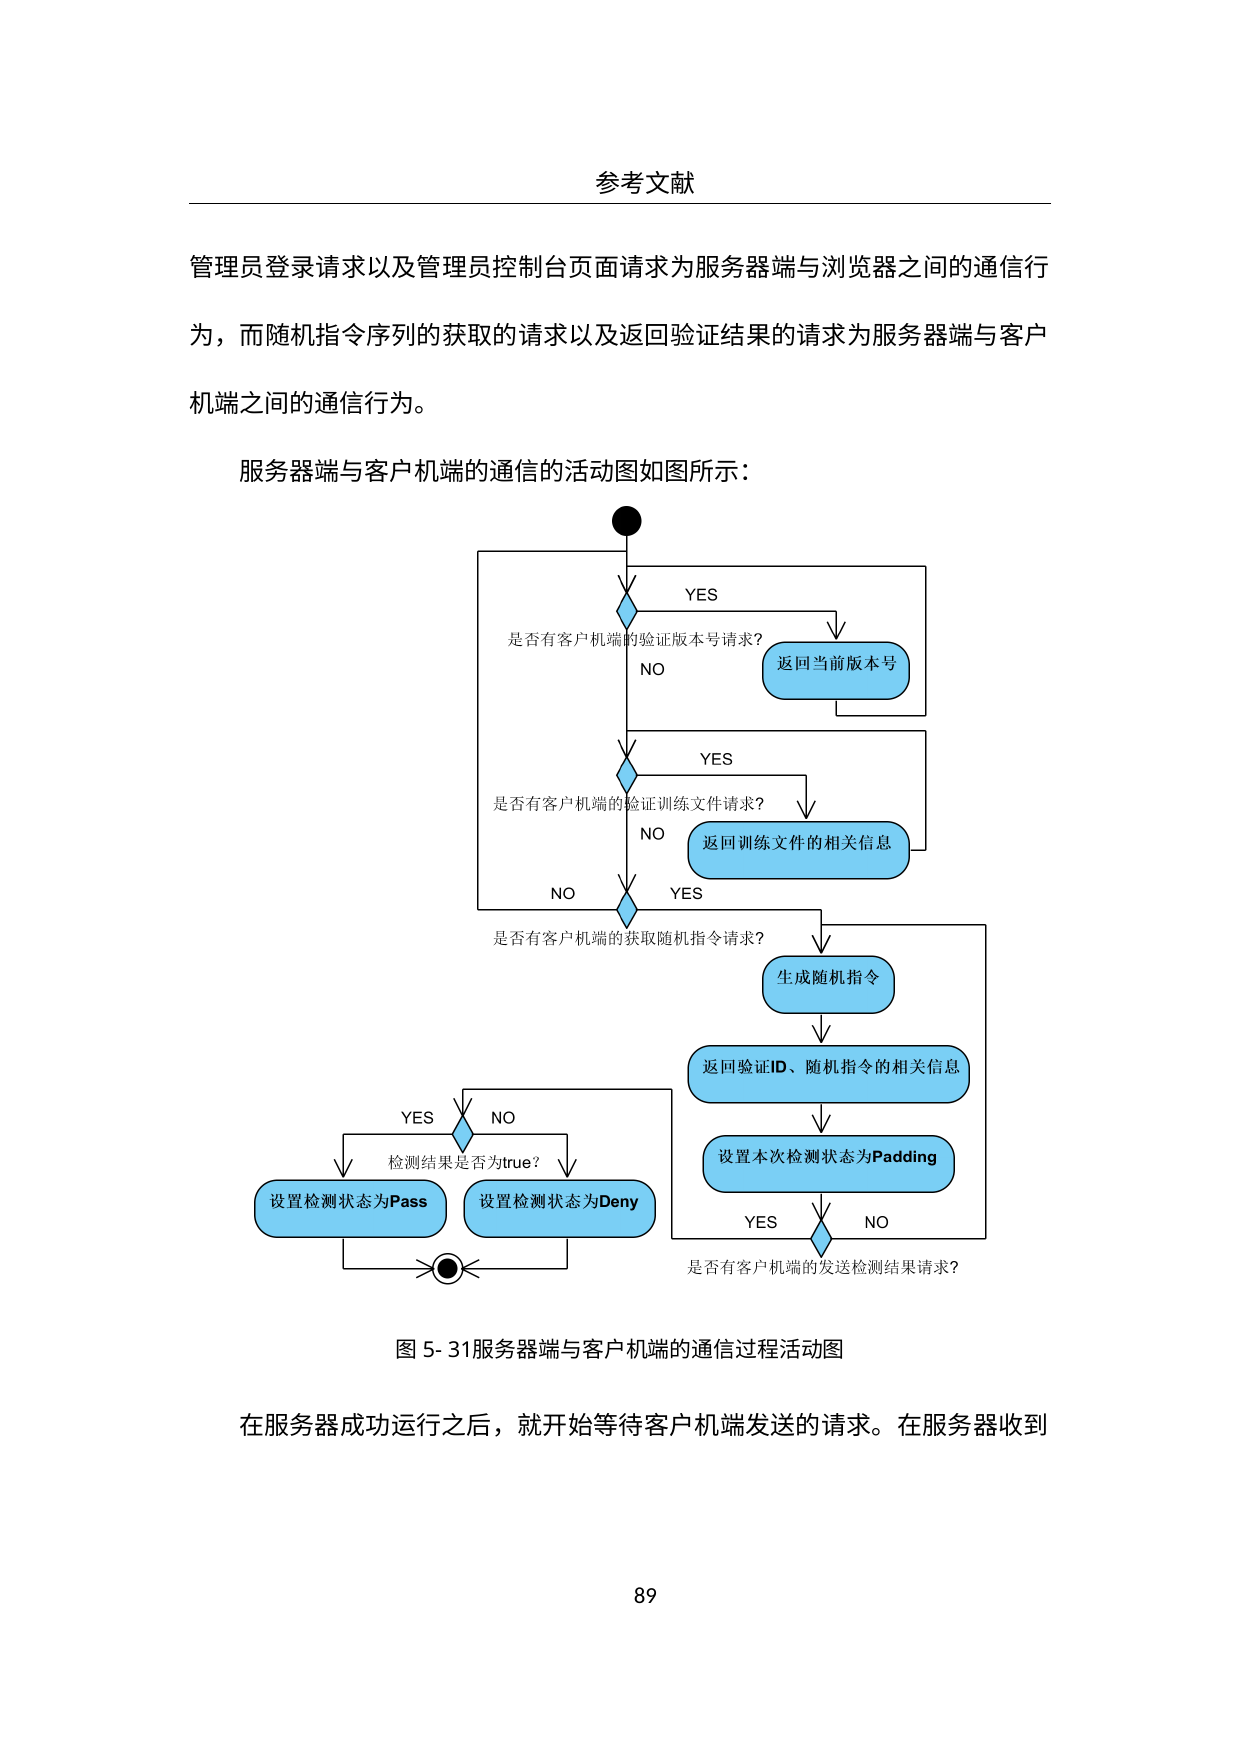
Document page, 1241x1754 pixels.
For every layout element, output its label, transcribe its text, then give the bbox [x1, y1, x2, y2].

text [189, 1390, 1051, 1458]
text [189, 232, 1051, 436]
picture [250, 503, 990, 1289]
text 图 5- 31服务器端与客户机端的通信过程活动图 [189, 1331, 1051, 1365]
text 服务器端与客户机端的通信的活动图如图所示： [189, 436, 1051, 503]
